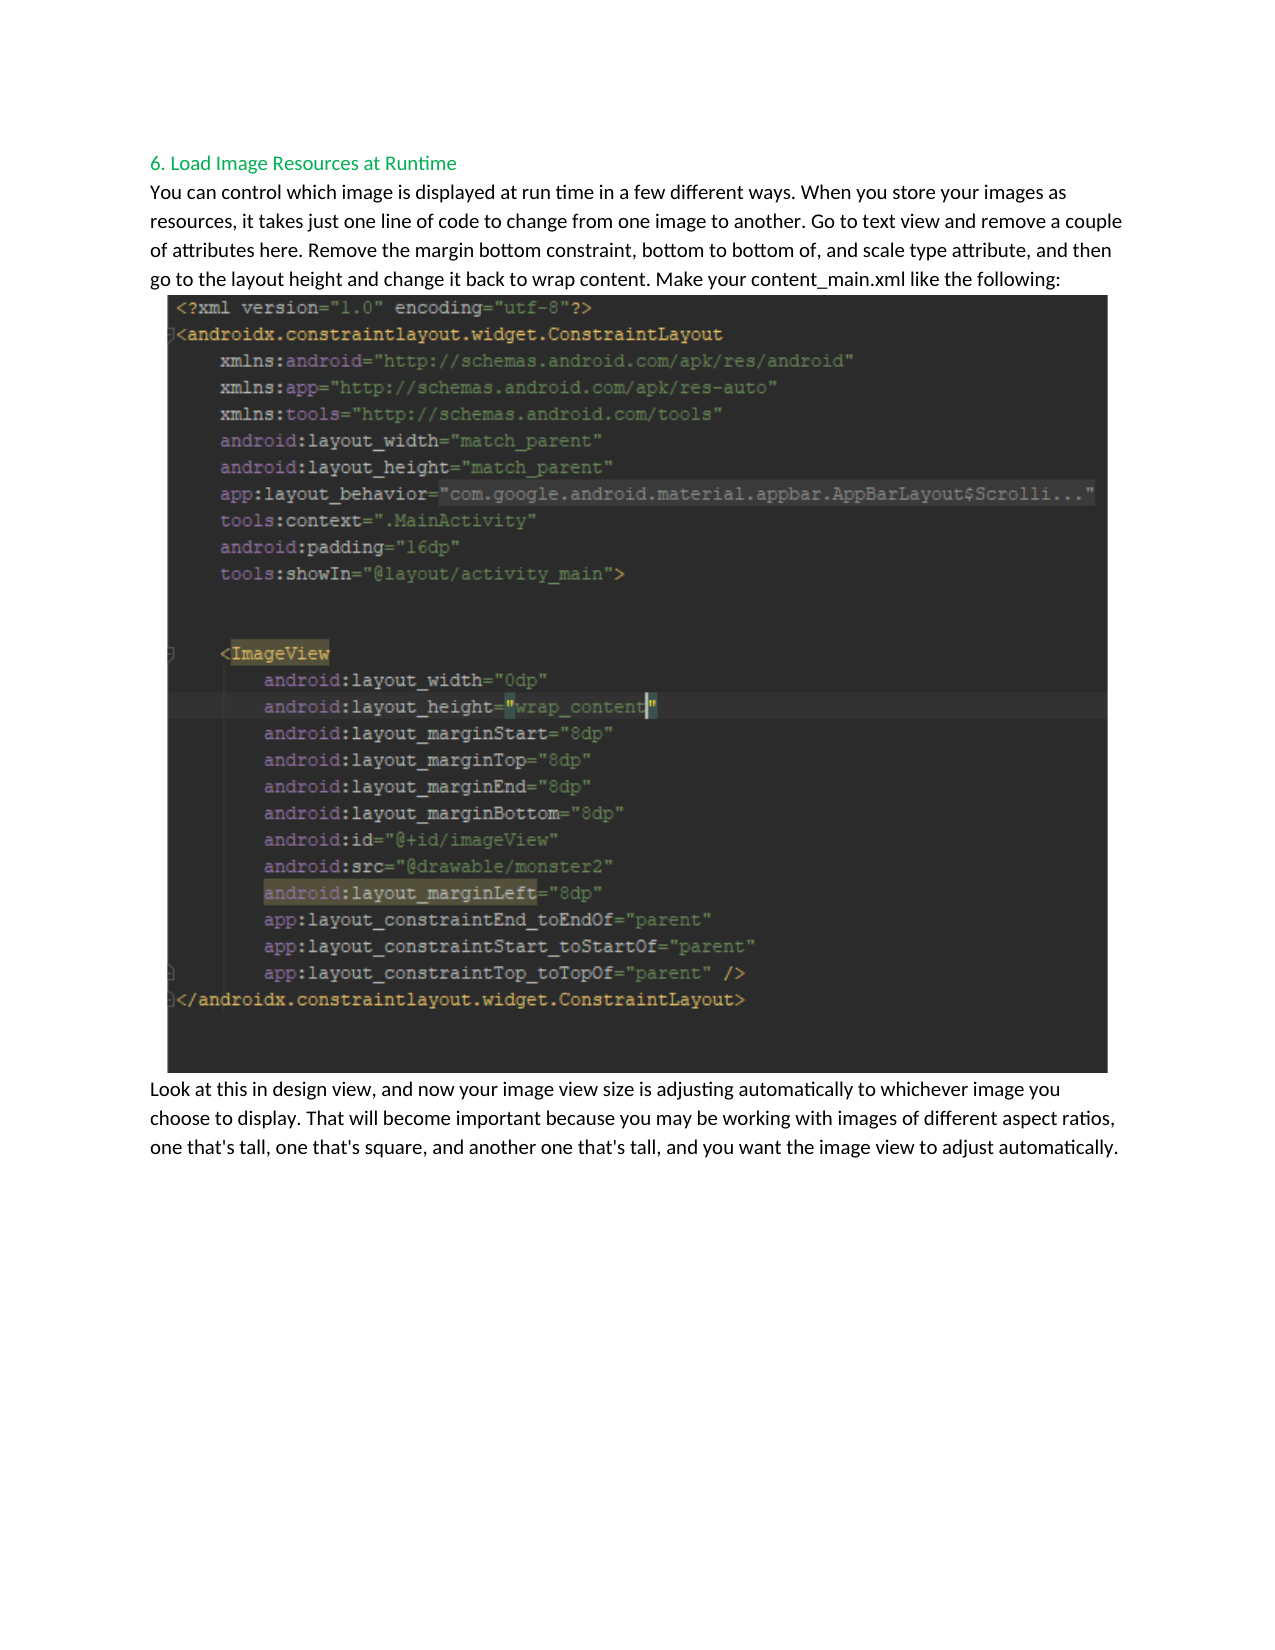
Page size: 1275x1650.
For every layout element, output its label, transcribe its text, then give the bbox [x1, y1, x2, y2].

text 6. Load Image Resources at Runtime [150, 150, 1125, 175]
picture [167, 295, 1108, 1073]
text Look at this in design view, and now your image view size is adjusting automatically to whichever image you choose to display. That will become important because you may be working with images of different aspect ratios, one that's tall, one that's square, and another one that's tall, and you want the image view to adjust automatically. [150, 1076, 1125, 1160]
text You can control which image is displayed at run time in a few different ways. When you store your images as resources, it takes just one line of code to change from one image to another. Go to text view and remove a couple of attributes here. Remove the margin bottom constraint, bottom to bottom of, and scale type attribute, and then go to the layout height and change it back to wrap content. Make your content_main.xml like the following: [150, 179, 1125, 292]
